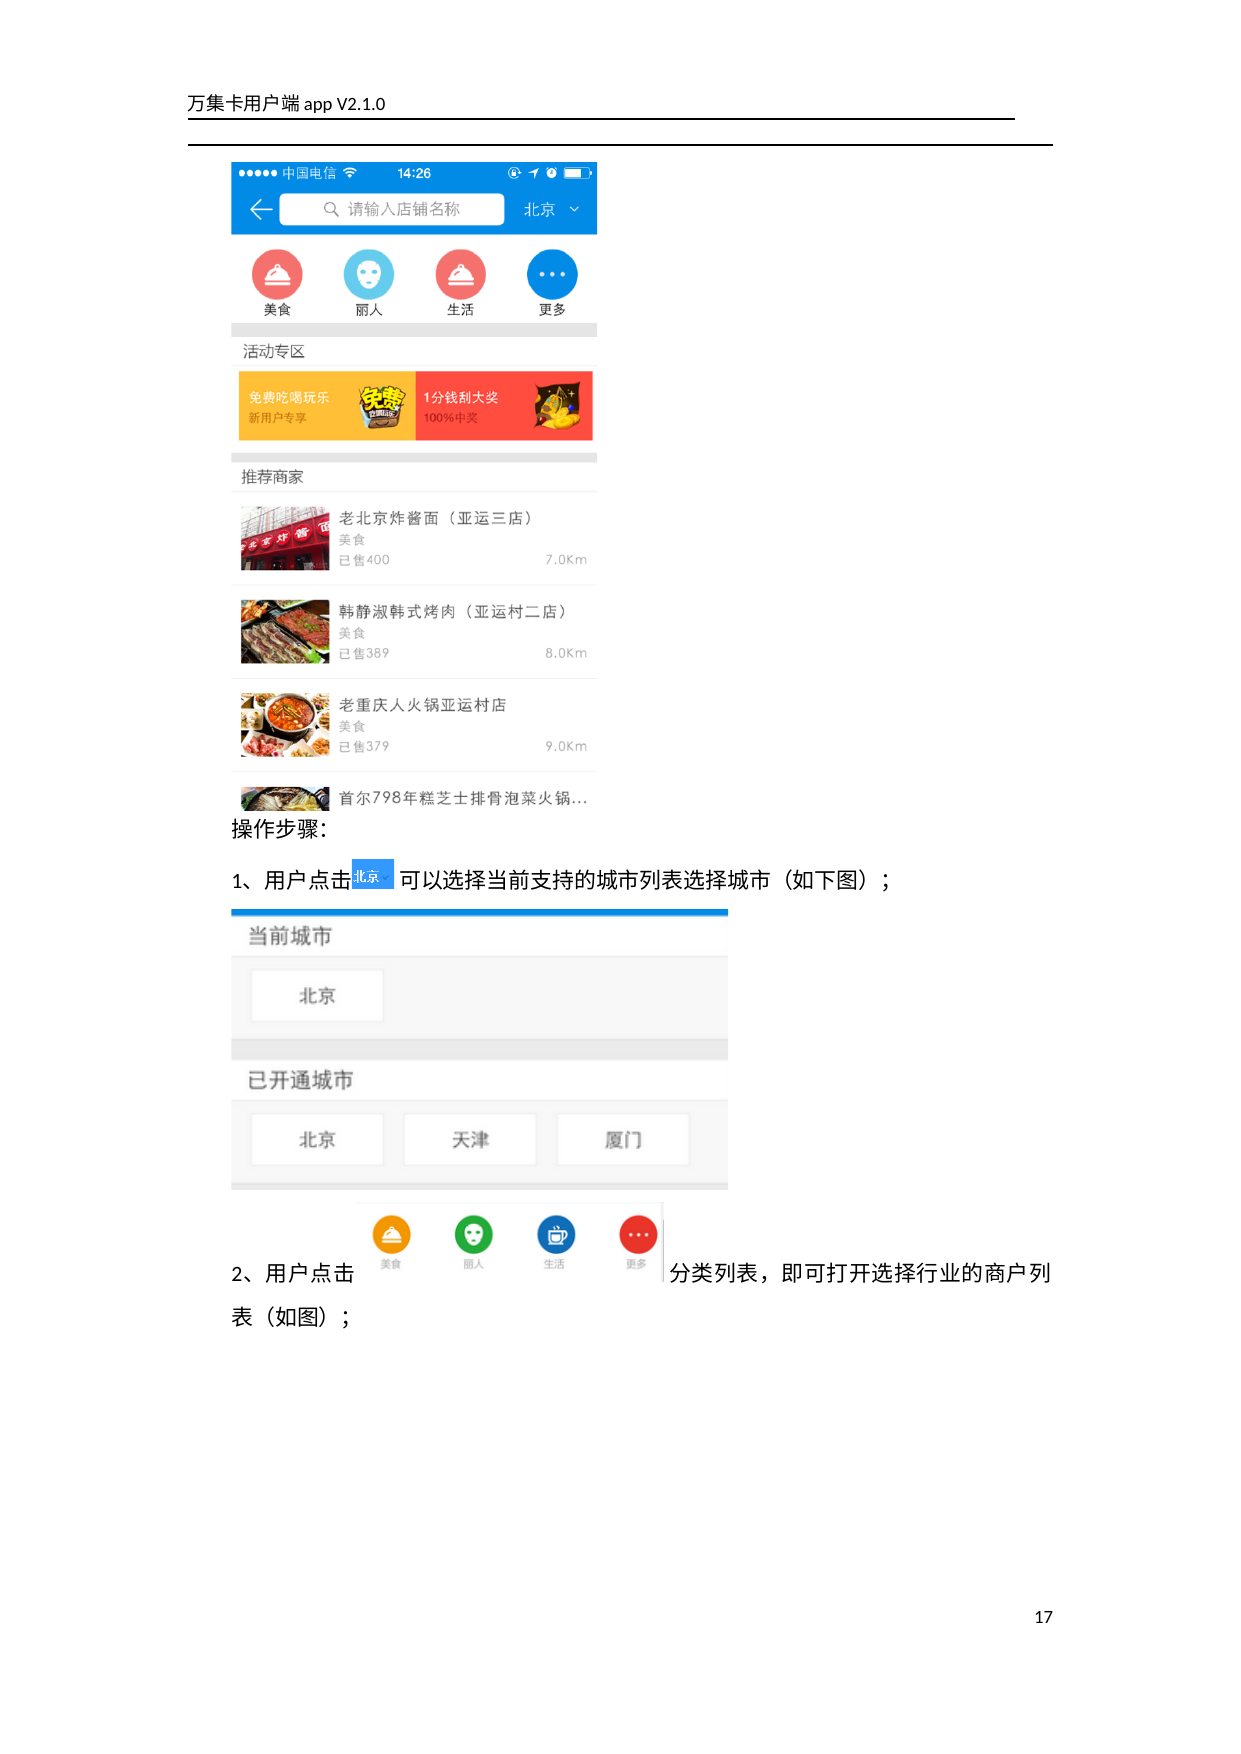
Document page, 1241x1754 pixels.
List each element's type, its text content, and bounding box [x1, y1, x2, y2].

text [231, 162, 1053, 812]
picture [351, 859, 395, 889]
picture [356, 1202, 664, 1282]
picture [231, 909, 729, 1190]
picture [231, 162, 598, 811]
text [231, 1202, 1053, 1332]
